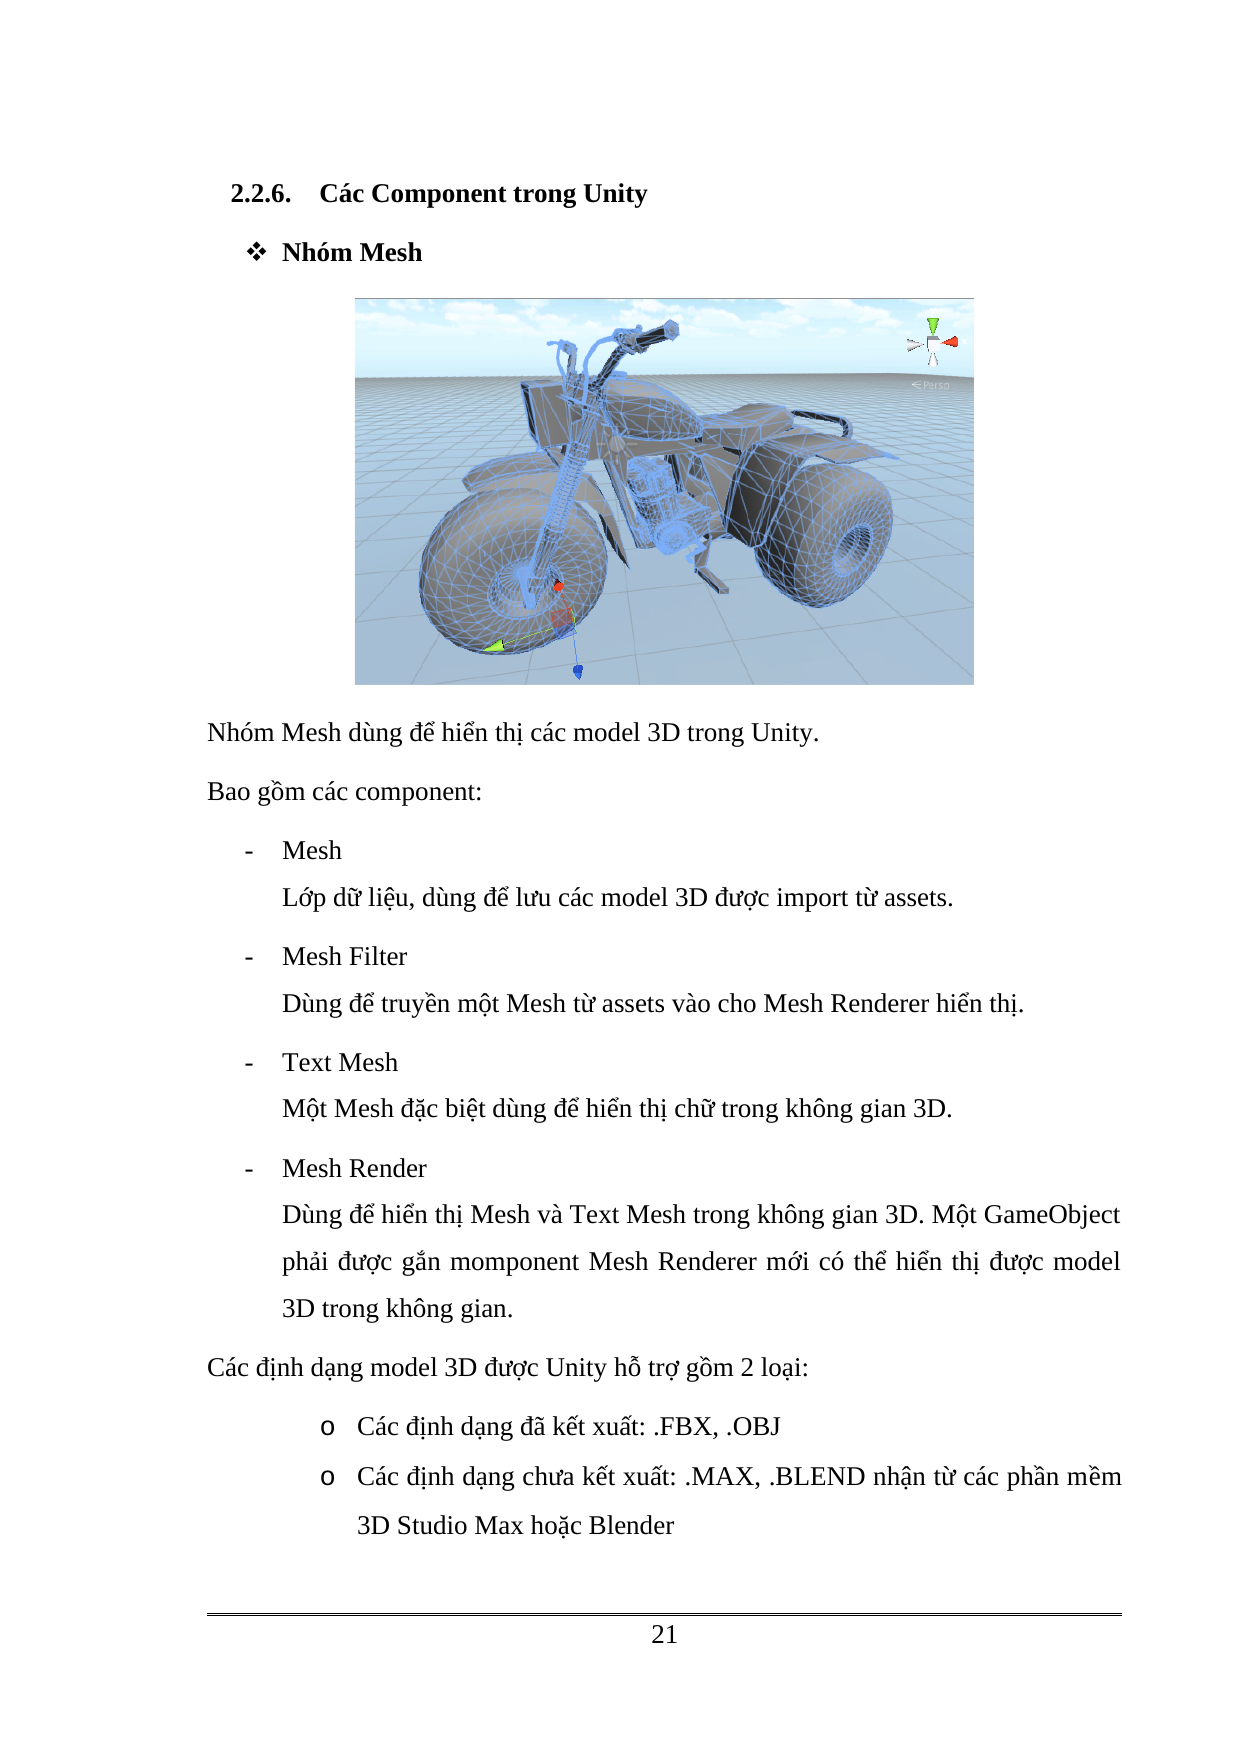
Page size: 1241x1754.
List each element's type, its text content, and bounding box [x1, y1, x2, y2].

text Nhóm Mesh dùng để hiển thị các model 3D trong Unity. [207, 716, 1122, 747]
list Một Mesh đặc biệt dùng để hiển thị chữ trong không gian 3D. [282, 1092, 1122, 1124]
text Các định dạng model 3D được Unity hỗ trợ gồm 2 loại: [207, 1351, 1122, 1382]
list Text Mesh [244, 1046, 1122, 1077]
subtitle Các Component trong Unity [230, 177, 1122, 208]
list Lớp dữ liệu, dùng để lưu các model 3D được import từ assets. [282, 881, 1122, 912]
list Các định dạng đã kết xuất: .FBX, .OBJ [319, 1410, 1122, 1443]
list Mesh Filter [244, 940, 1122, 971]
list Các định dạng chưa kết xuất: .MAX, .BLEND nhận từ các phần mềm 3D Studio Max hoặc Blender [319, 1460, 1122, 1540]
list Mesh [244, 834, 1122, 865]
list Dùng để truyền một Mesh từ assets vào cho Mesh Renderer hiển thị. [282, 987, 1122, 1018]
text Bao gồm các component: [207, 775, 1122, 806]
picture [354, 298, 974, 685]
list Nhóm Mesh [244, 236, 1122, 268]
list Dùng để hiển thị Mesh và Text Mesh trong không gian 3D. Một GameObject phải được gắn momponent Mesh Renderer mới có thể hiển thị được model 3D trong không gian. [282, 1198, 1122, 1323]
list Mesh Render [244, 1152, 1122, 1183]
